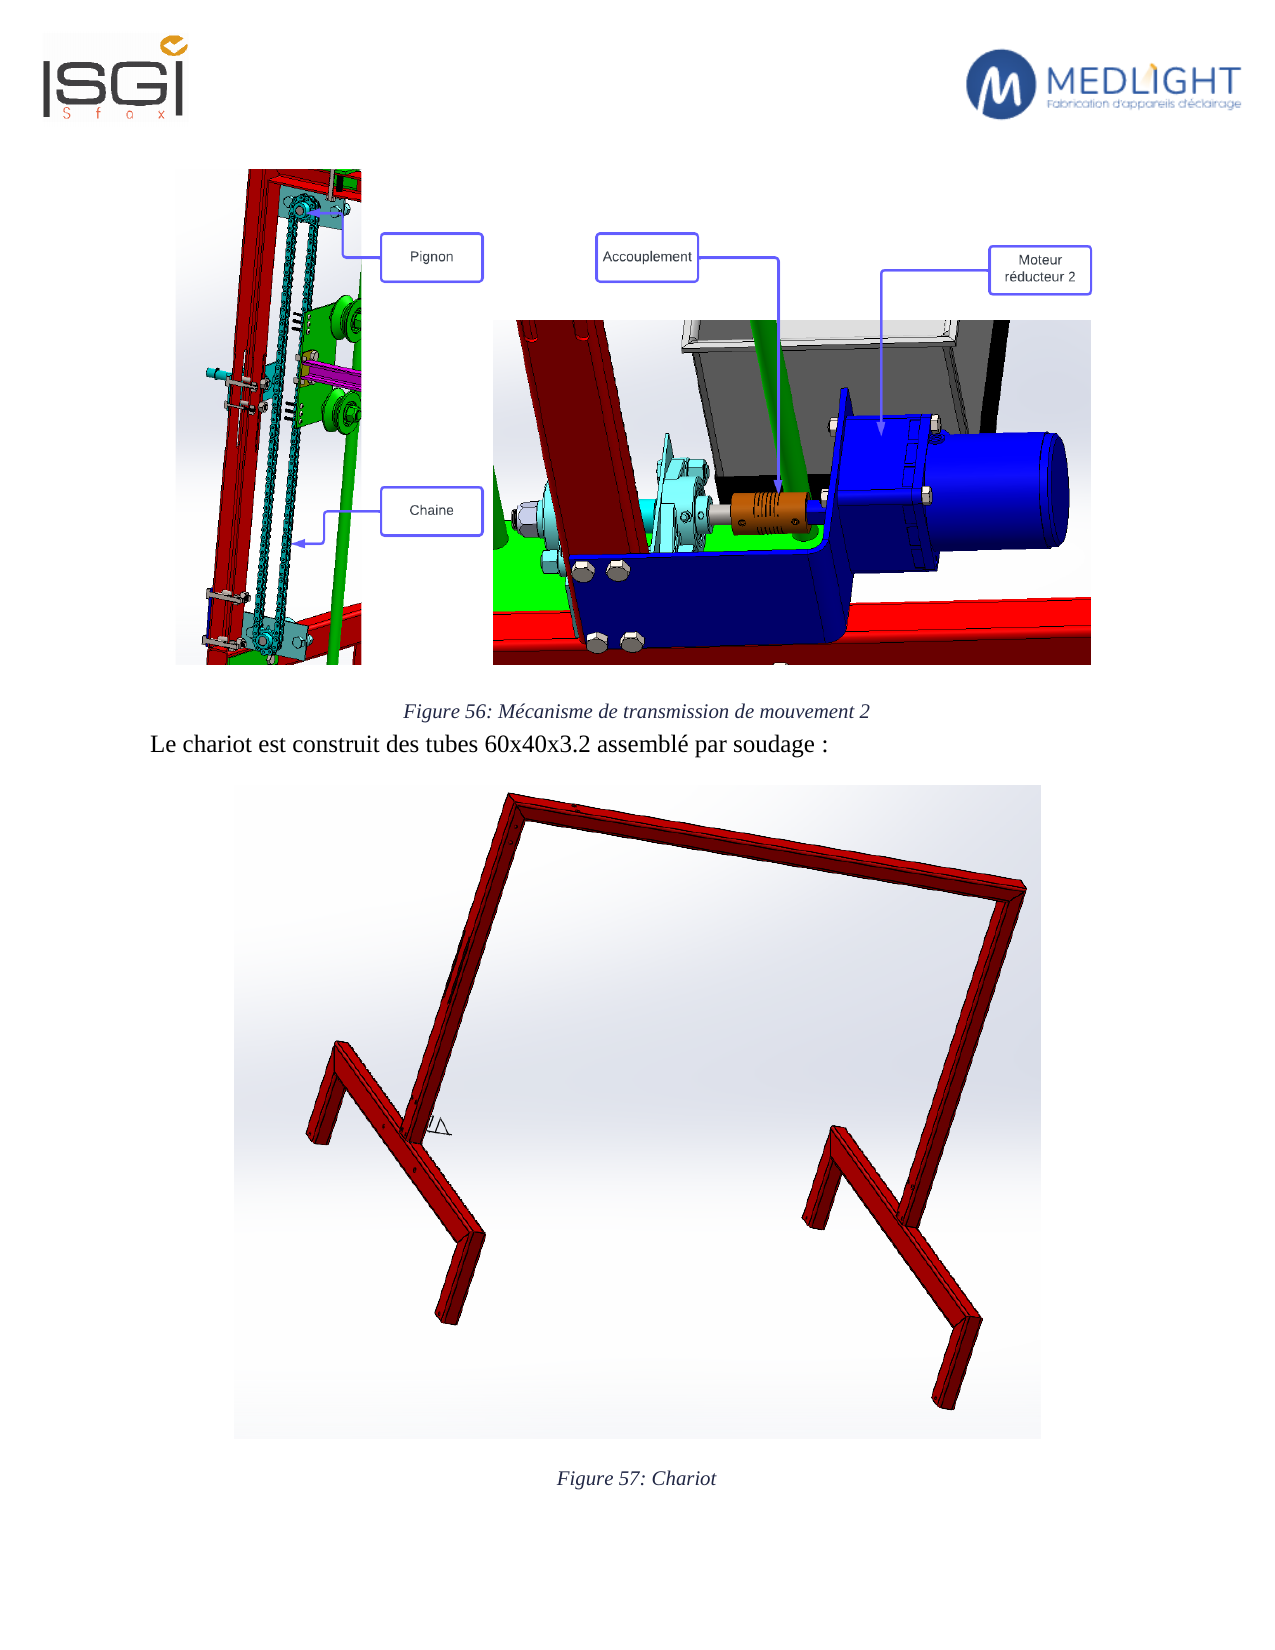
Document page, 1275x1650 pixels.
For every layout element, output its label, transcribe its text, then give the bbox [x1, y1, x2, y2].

text Le chariot est construit des tubes 60x40x3.2 assemblé par soudage : [150, 729, 1125, 758]
text Figure 57: Chariot [150, 1466, 1125, 1490]
picture [150, 159, 1115, 673]
picture [234, 785, 1041, 1439]
text Figure 56: Mécanisme de transmission de mouvement 2 [150, 699, 1125, 723]
picture [959, 31, 1250, 126]
picture [42, 31, 189, 127]
